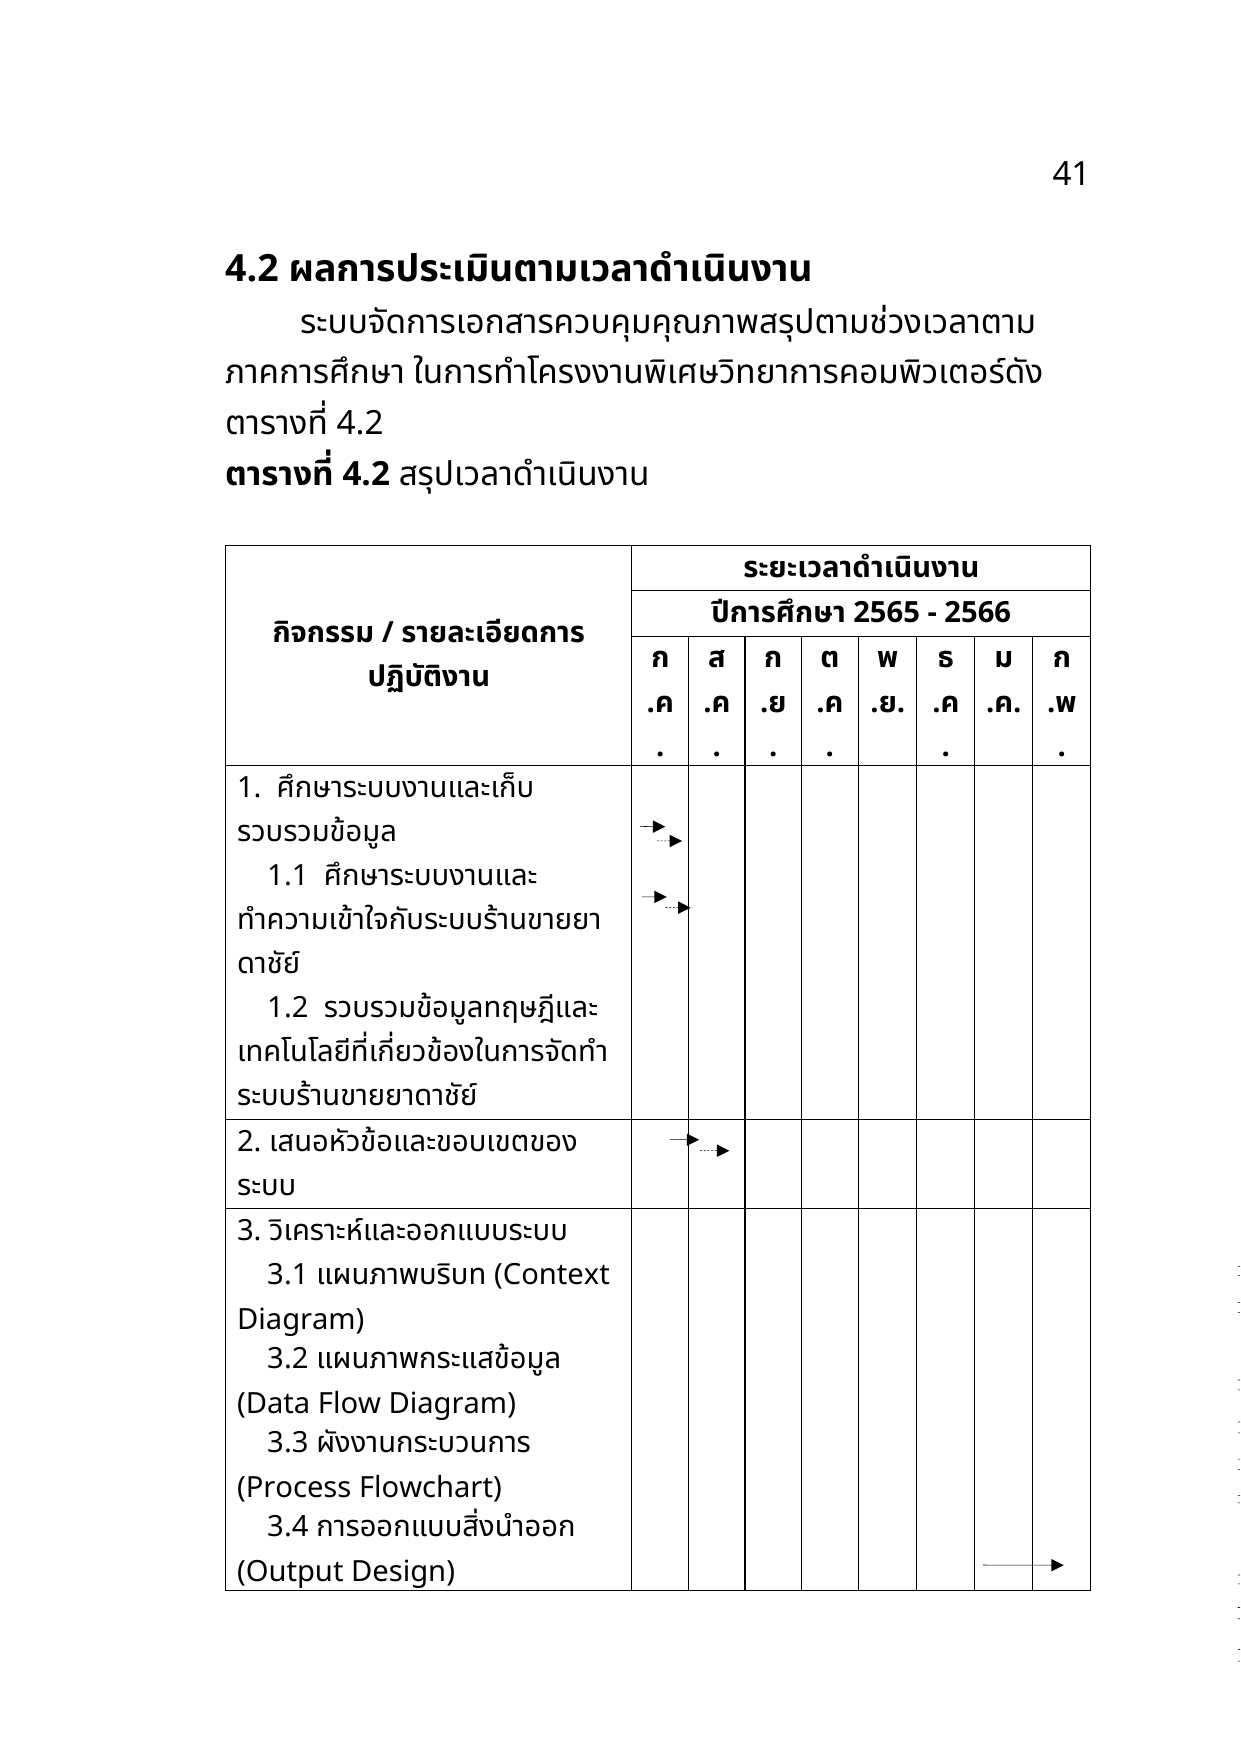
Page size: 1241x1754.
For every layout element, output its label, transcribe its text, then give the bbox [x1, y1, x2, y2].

table_cell [1033, 1209, 1090, 1589]
table_cell [859, 1209, 916, 1589]
table_cell ก.พ. [1033, 637, 1090, 765]
table_cell [917, 1120, 974, 1208]
table_cell [746, 766, 801, 1119]
table_cell ต.ค. [802, 637, 858, 765]
text ระบบจัดการเอกสารควบคุมคุณภาพสรุปตามช่วงเวลาตามภาคการศึกษา ในการทำโครงงานพิเศษวิทยาการคอมพิวเตอร์ดังตารางที่ 4.2 [225, 298, 1090, 449]
table_cell พ.ย. [859, 637, 916, 765]
table_cell ม.ค. [975, 637, 1032, 765]
table_header ระยะเวลาดำเนินงาน [632, 546, 1090, 590]
subtitle 4.2 ผลการประเมินตามเวลาดำเนินงาน [225, 241, 1090, 298]
table_cell [975, 1209, 1032, 1589]
table_cell [632, 1120, 688, 1208]
table_cell [689, 1209, 744, 1589]
table_cell [917, 1209, 974, 1589]
table_cell 1. ศึกษาระบบงานและเก็บรวบรวมข้อมูล 1.1 ศึกษาระบบงานและทำความเข้าใจกับระบบร้านขายยาดาชัย์ 1.2 รวบรวมข้อมูลทฤษฎีและเทคโนโลยีที่เกี่ยวข้องในการจัดทำระบบร้านขายยาดาชัย์ [226, 766, 631, 1119]
table_cell [689, 1120, 744, 1208]
table_cell [1033, 766, 1090, 1119]
table_cell [802, 766, 858, 1119]
table_cell [975, 766, 1032, 1119]
table_cell [1033, 1120, 1090, 1208]
table_cell [632, 1209, 688, 1589]
table_cell [917, 766, 974, 1119]
table_cell ธ.ค. [917, 637, 974, 765]
table_cell ก.ค. [632, 637, 688, 765]
table_cell [859, 766, 916, 1119]
table_cell [746, 1209, 801, 1589]
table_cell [226, 1209, 631, 1589]
table_cell [802, 1209, 858, 1589]
table_cell [859, 1120, 916, 1208]
table_cell 2. เสนอหัวข้อและขอบเขตของระบบ [226, 1120, 631, 1208]
table_cell ส.ค. [689, 637, 744, 765]
table_cell [746, 1120, 801, 1208]
text ตารางที่ 4.2 สรุปเวลาดำเนินงาน [225, 449, 1090, 500]
table_cell [689, 766, 744, 1119]
table_cell ปีการศึกษา 2565 - 2566 [632, 591, 1090, 636]
table_cell [975, 1120, 1032, 1208]
table_header กิจกรรม / รายละเอียดการปฏิบัติงาน [226, 546, 631, 765]
table_cell [632, 766, 688, 1119]
table_cell [802, 1120, 858, 1208]
table_cell ก.ย. [746, 637, 801, 765]
